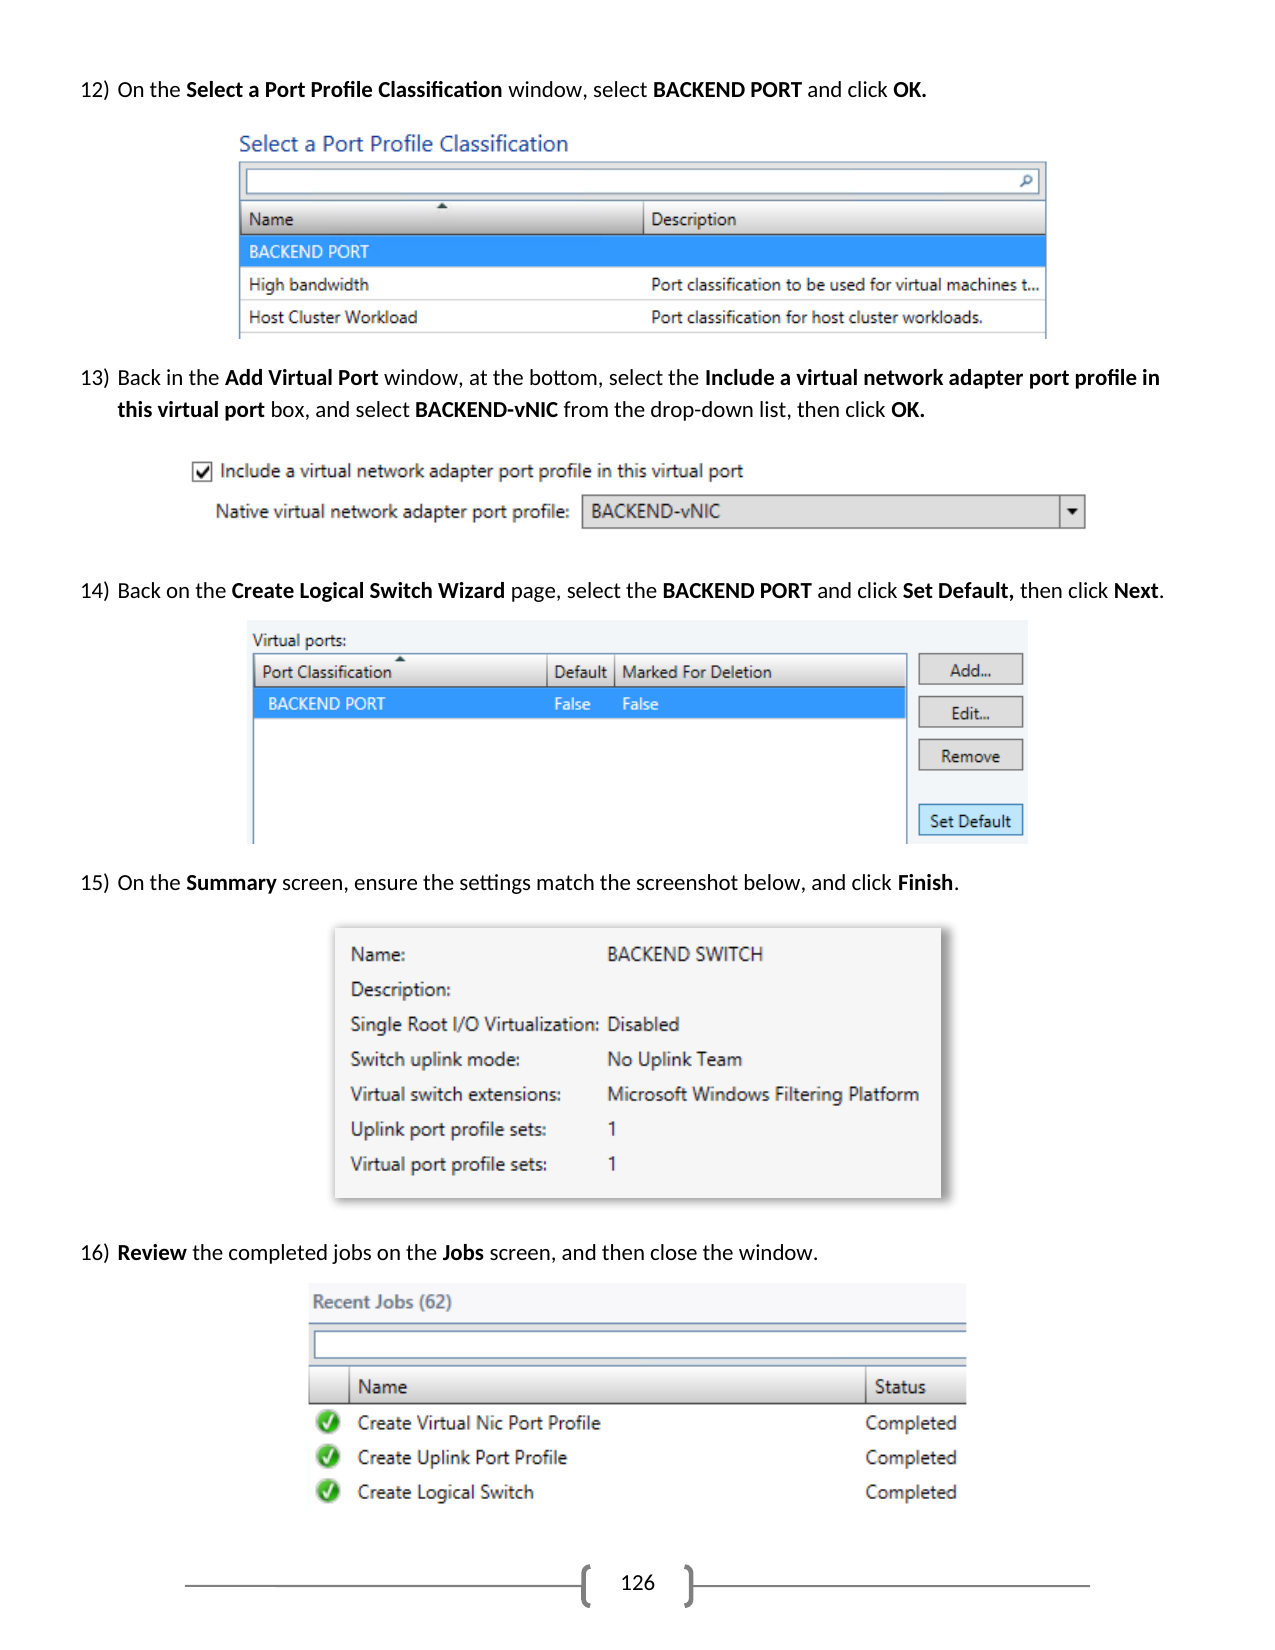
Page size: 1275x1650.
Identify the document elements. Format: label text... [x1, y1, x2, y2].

picture [175, 440, 1100, 551]
list Review the completed jobs on the Jobs screen, and then close the window. [80, 1238, 1200, 1266]
picture [308, 1283, 967, 1510]
picture [335, 928, 941, 1198]
picture [225, 119, 1050, 339]
list On the Select a Port Profile Classification window, select BACKEND PORT and click OK. [80, 75, 1200, 103]
picture [246, 620, 1029, 844]
list Back on the Create Logical Switch Wizard page, select the BACKEND PORT and click Set Default, then click Next. [80, 576, 1200, 604]
list On the Summary screen, ensure the settings match the screenshot below, and click Finish. [80, 868, 1200, 897]
list Back in the Add Virtual Port window, at the bottom, select the Include a virtual network adapter port profile in this virtual port box, and select BACKEND-vNIC from the drop-down list, then click OK. [80, 363, 1200, 423]
